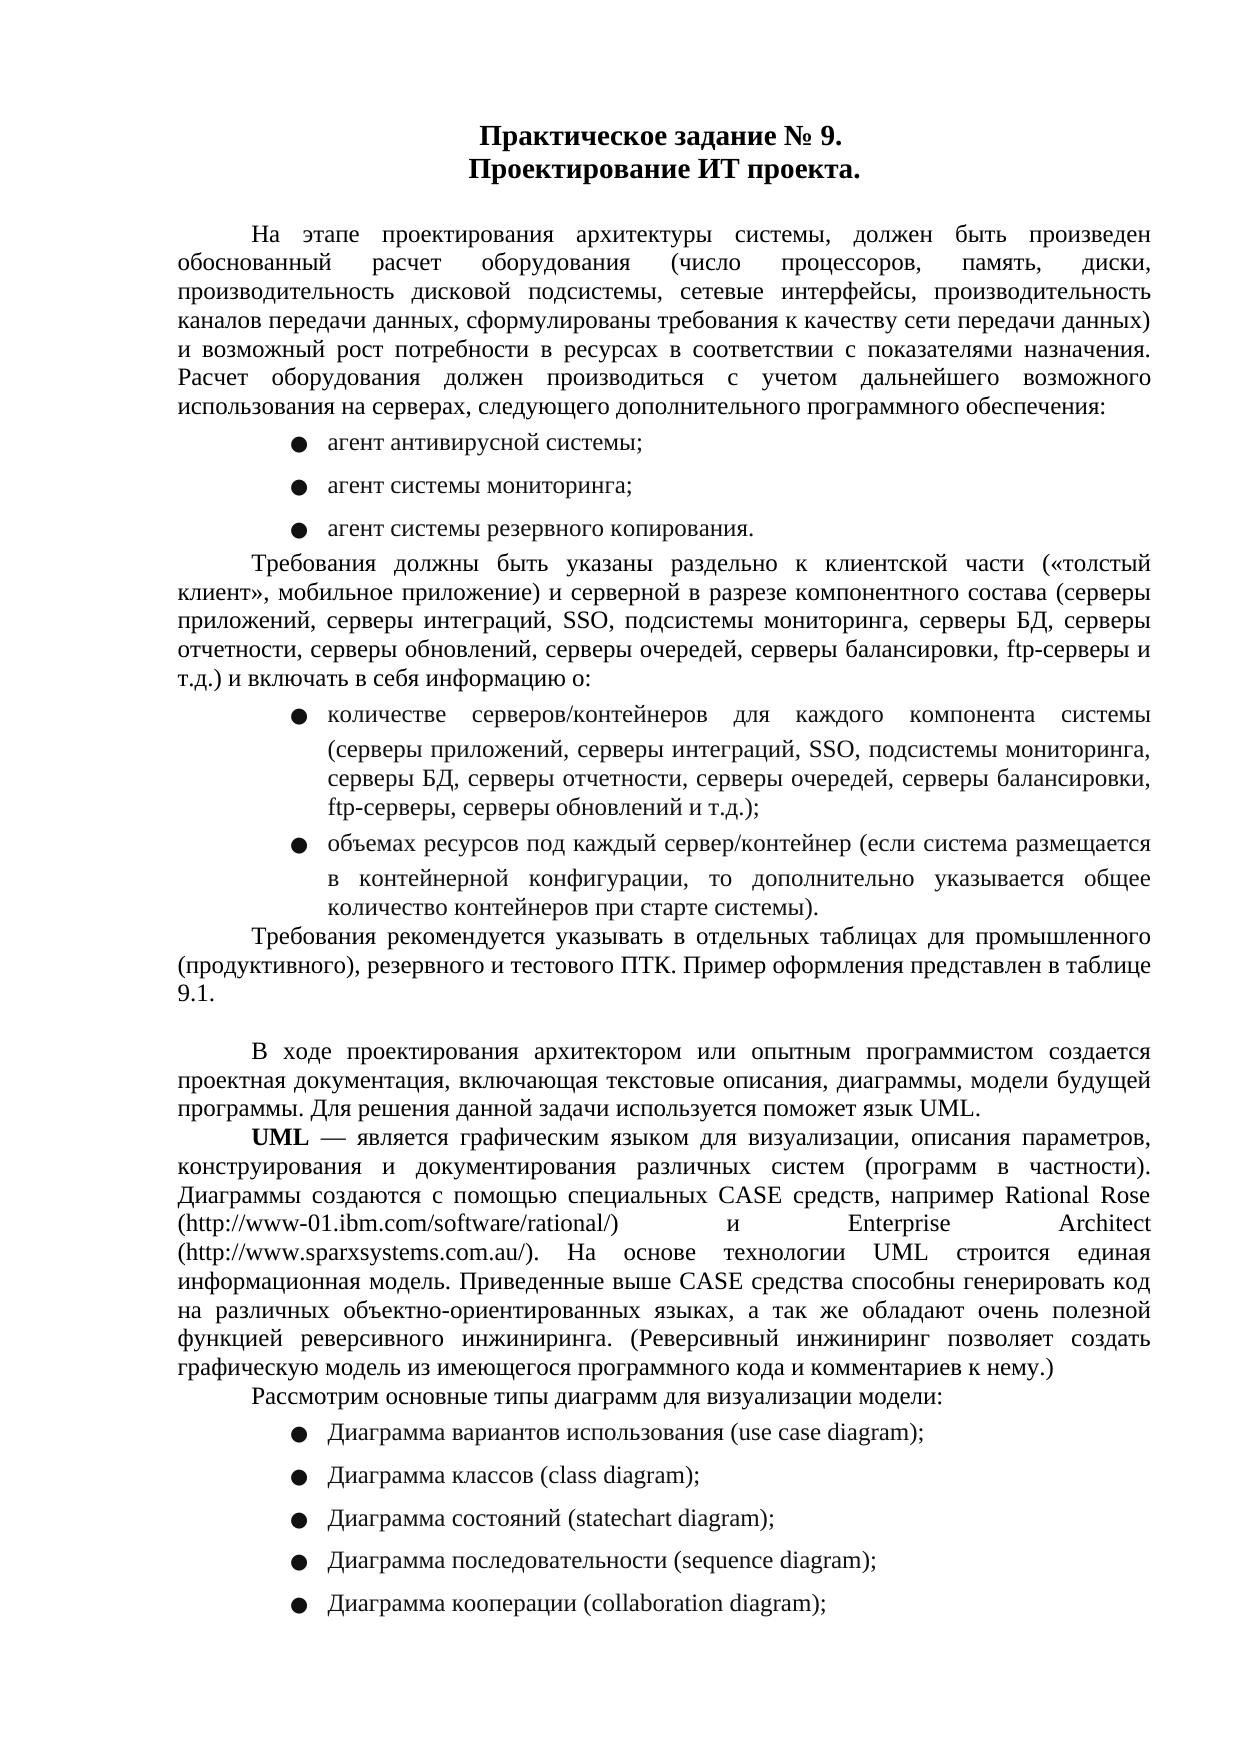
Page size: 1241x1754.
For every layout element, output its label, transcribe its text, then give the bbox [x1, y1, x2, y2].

list количестве серверов/контейнеров для каждого компонента системы (серверы приложений, серверы интеграций, SSO, подсистемы мониторинга, серверы БД, серверы отчетности, серверы очередей, серверы балансировки, ftp-серверы, серверы обновлений и т.д.); [290, 692, 1152, 821]
text На этапе проектирования архитектуры системы, должен быть произведен обоснованный расчет оборудования (число процессоров, память, диски, производительность дисковой подсистемы, сетевые интерфейсы, производительность каналов передачи данных, сформулированы требования к качеству сети передачи данных) и возможный рост потребности в ресурсах в соответствии с показателями назначения. Расчет оборудования должен производиться с учетом дальнейшего возможного использования на серверах, следующего дополнительного программного обеспечения: [177, 219, 1152, 420]
list агент антивирусной системы; [290, 420, 1152, 463]
text В ходе проектирования архитектором или опытным программистом создается проектная документация, включающая текстовые описания, диаграммы, модели будущей программы. Для решения данной задачи используется поможет язык UML. [177, 1036, 1152, 1122]
list объемах ресурсов под каждый сервер/контейнер (если система размещается в контейнерной конфигурации, то дополнительно указывается общее количество контейнеров при старте системы). [290, 821, 1152, 921]
text Рассмотрим основные типы диаграмм для визуализации модели: [177, 1381, 1152, 1410]
text Требования должны быть указаны раздельно к клиентской части («толстый клиент», мобильное приложение) и серверной в разрезе компонентного состава (серверы приложений, серверы интеграций, SSO, подсистемы мониторинга, серверы БД, серверы отчетности, серверы обновлений, серверы очередей, серверы балансировки, ftp-серверы и т.д.) и включать в себя информацию о: [177, 548, 1152, 692]
list агент системы резервного копирования. [290, 505, 1152, 548]
list Диаграмма классов (class diagram); [290, 1452, 1152, 1495]
text UML — является графическим языком для визуализации, описания параметров, конструирования и документирования различных систем (программ в частности). Диаграммы создаются с помощью специальных CASE средств, например Rational Rose (http://www-01.ibm.com/software/rational/) и Enterprise Architect (http://www.sparxsystems.com.au/). На основе технологии UML строится единая информационная модель. Приведенные выше CASE средства способны генерировать код на различных объектно-ориентированных языках, а так же обладают очень полезной функцией реверсивного инжиниринга. (Реверсивный инжиниринг позволяет создать графическую модель из имеющегося программного кода и комментариев к нему.) [177, 1122, 1152, 1381]
list Диаграмма кооперации (collaboration diagram); [290, 1581, 1152, 1623]
list Диаграмма вариантов использования (use case diagram); [290, 1410, 1152, 1452]
list Диаграмма состояний (statechart diagram); [290, 1495, 1152, 1538]
list Диаграмма последовательности (sequence diagram); [290, 1538, 1152, 1581]
list агент системы мониторинга; [290, 463, 1152, 505]
subtitle Практическое задание № 9. Проектирование ИТ проекта. [177, 118, 1152, 185]
text Требования рекомендуется указывать в отдельных таблицах для промышленного (продуктивного), резервного и тестового ПТК. Пример оформления представлен в таблице 9.1. [177, 921, 1152, 1007]
